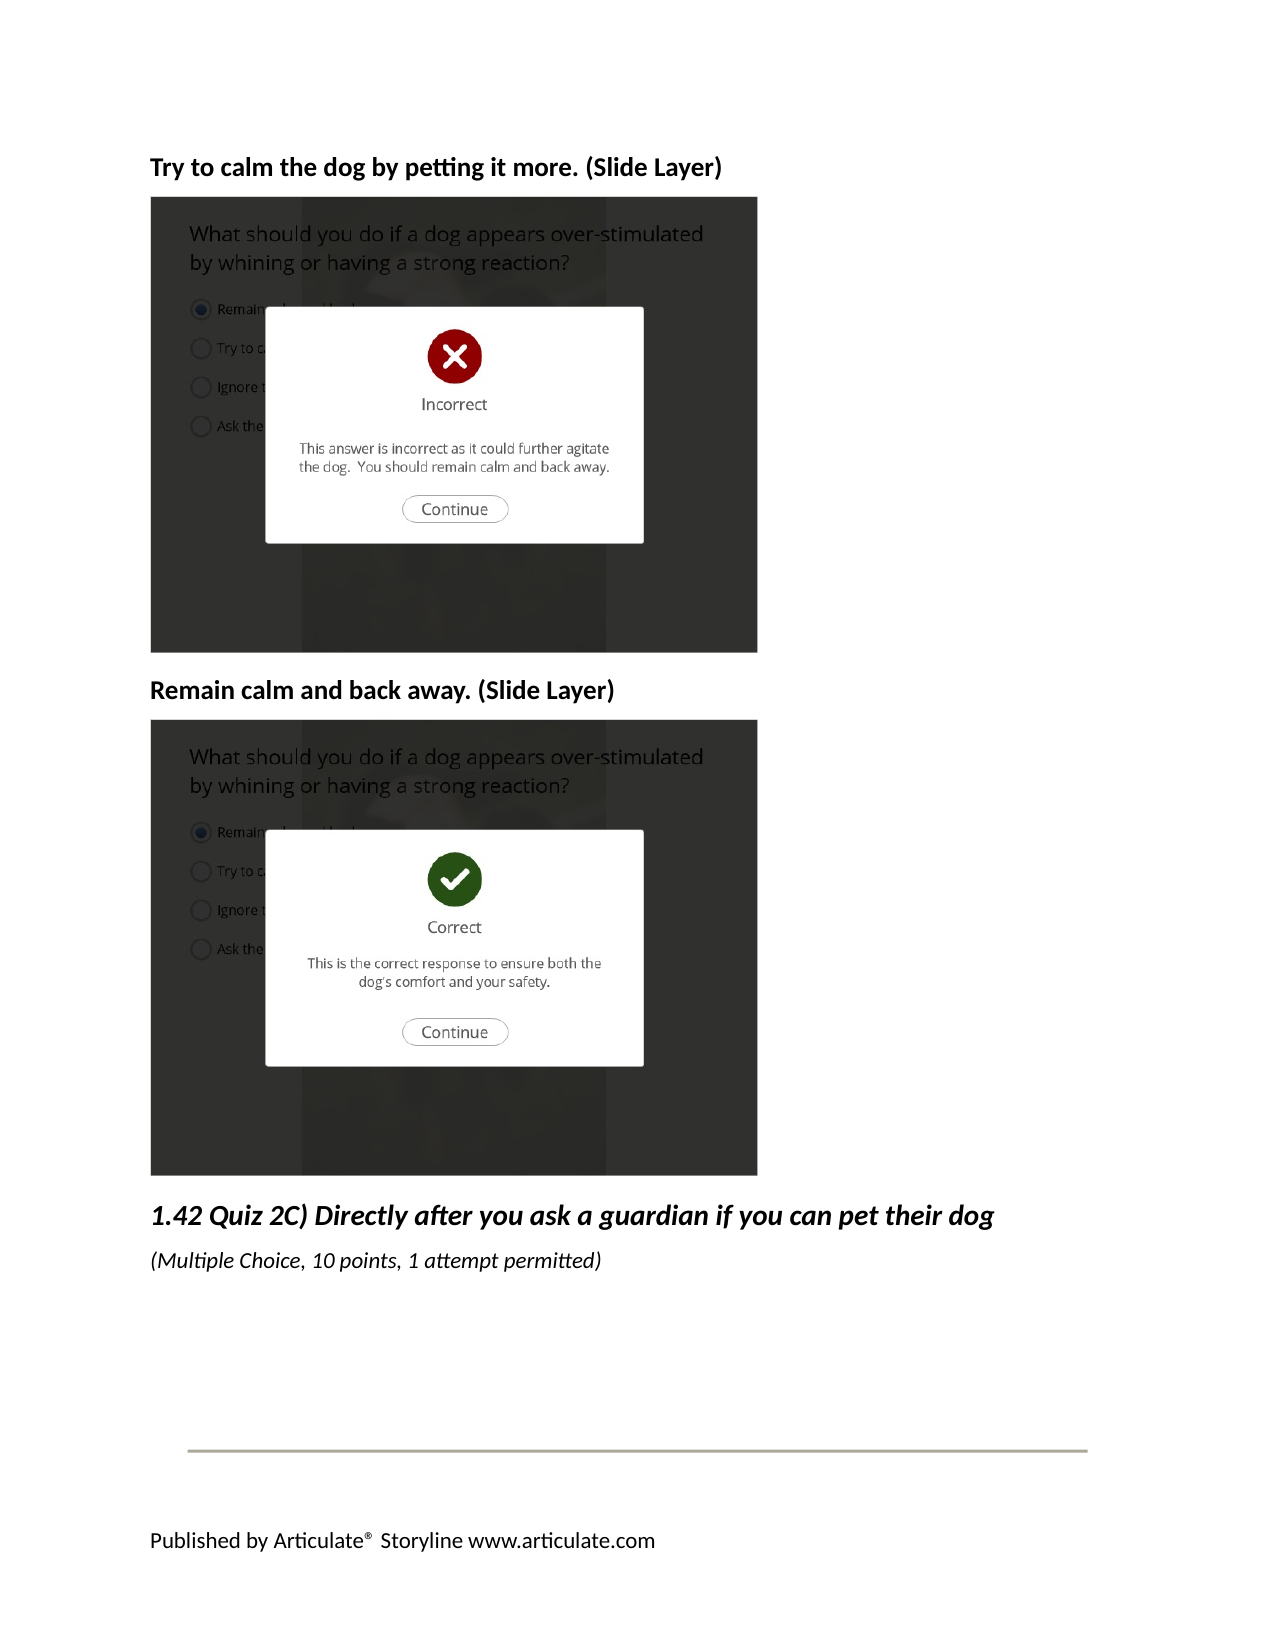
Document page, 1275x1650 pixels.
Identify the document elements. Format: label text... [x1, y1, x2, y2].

text (Multiple Choice, 10 points, 1 attempt permitted) [150, 1246, 1125, 1274]
subtitle Try to calm the dog by petting it more. (Slide Layer) [150, 150, 1125, 183]
subtitle Remain calm and back away. (Slide Layer) [150, 673, 1125, 706]
subtitle 1.42 Quiz 2C) Directly after you ask a guardian if you can pet their dog [150, 1197, 1125, 1232]
